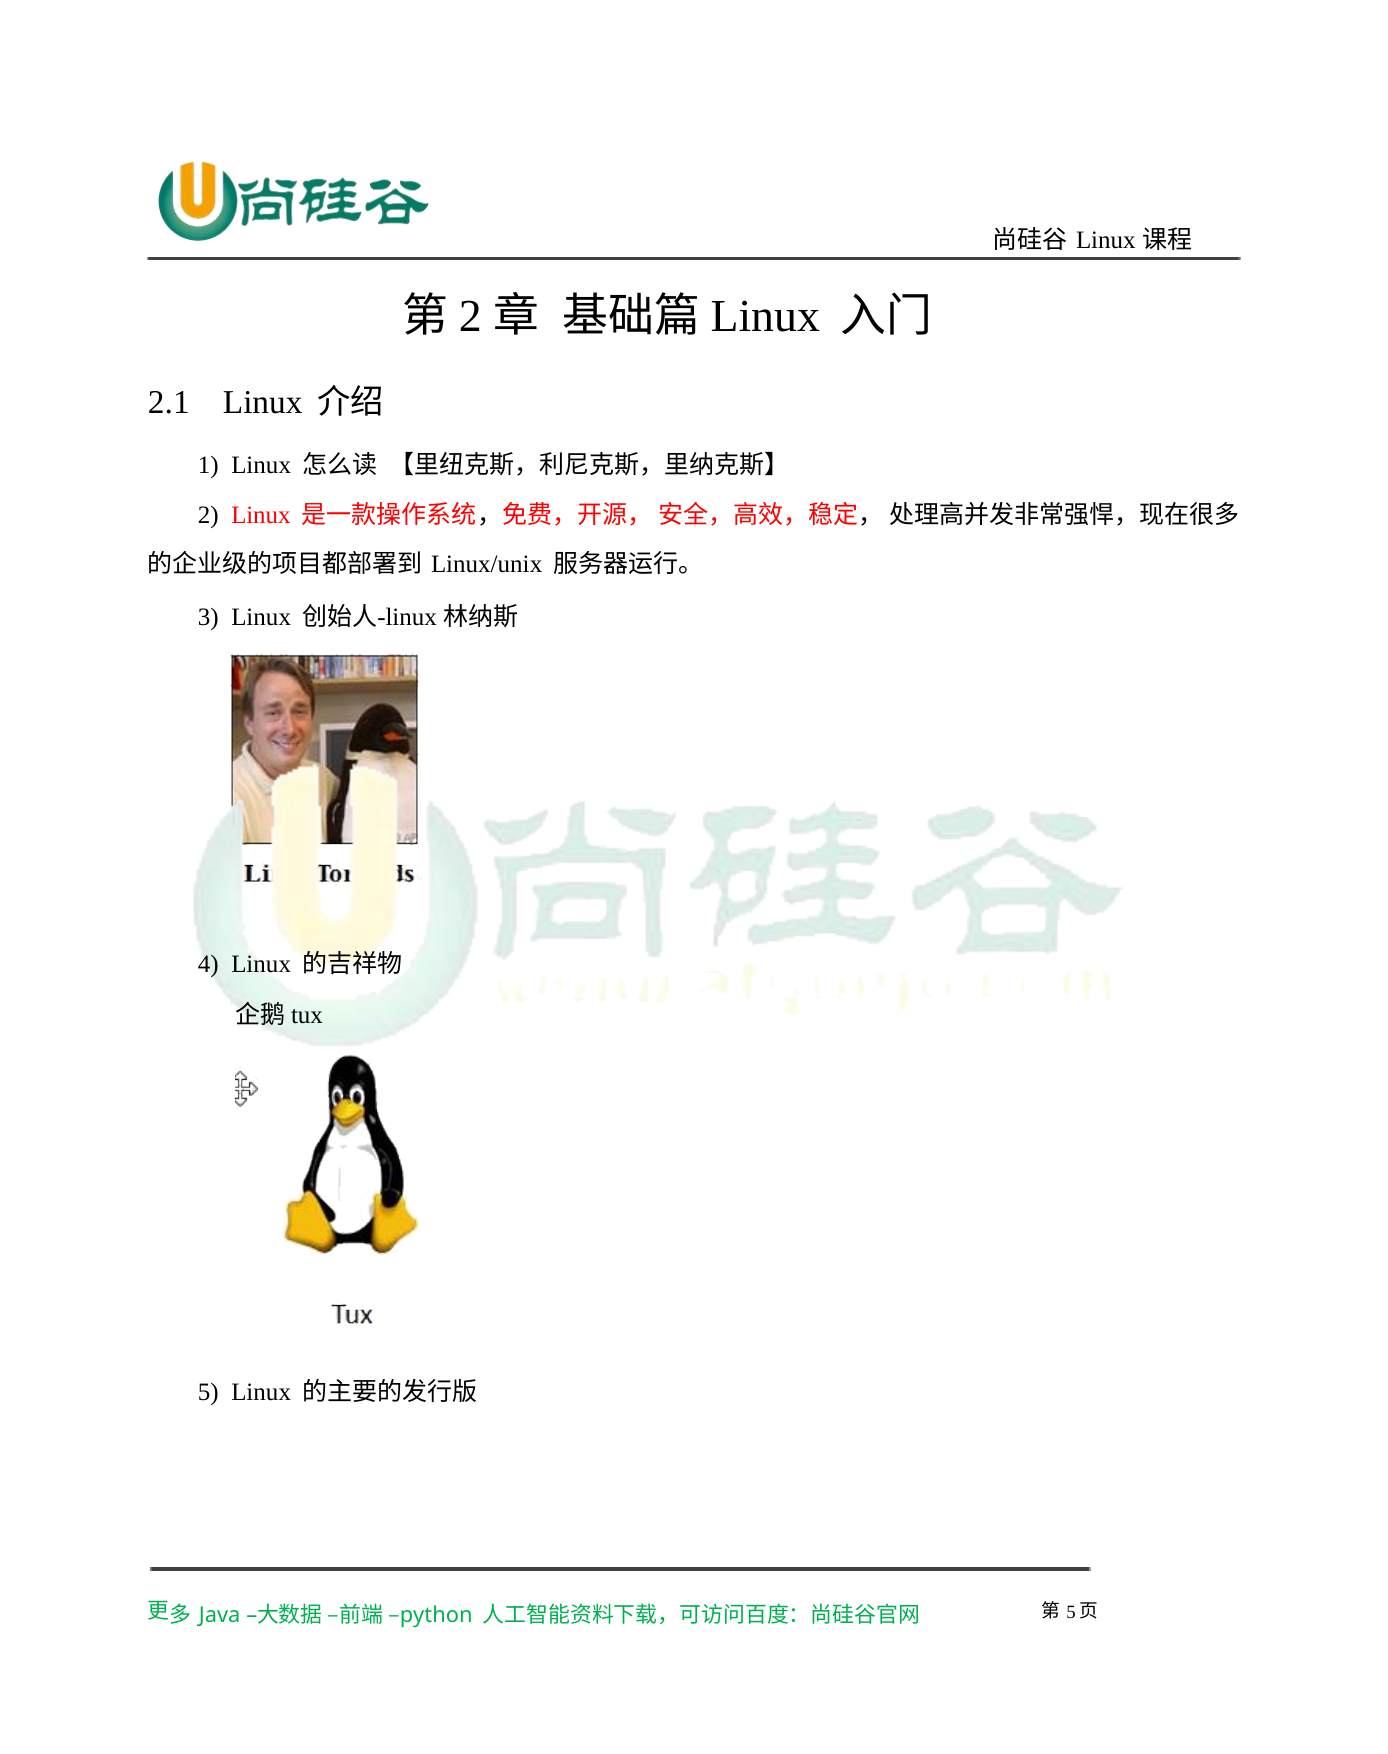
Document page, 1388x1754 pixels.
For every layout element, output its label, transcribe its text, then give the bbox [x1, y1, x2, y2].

list Linux介绍 [148, 374, 1335, 423]
list Linux怎么读 【里纽克斯，利尼克斯，里纳克斯】 [148, 444, 1335, 481]
list Linux的吉祥物 [148, 943, 1335, 980]
text 第 2 章 基础篇 Linux入门 [402, 285, 1335, 342]
text 尚硅谷Linux 课程 [993, 224, 1335, 255]
picture [150, 1567, 1092, 1571]
picture [147, 153, 436, 249]
list Linux是一款操作系统，免费，开源， 安全，高效，稳定， 处理高并发非常强悍，现在很多的企业级的项目都部署到Linux/unix服务器运行。 [148, 485, 1241, 582]
text 企鹅 tux [235, 998, 1335, 1029]
picture [147, 633, 1239, 1327]
text 更多Java –大数据 –前端 –python人工智能资料下载，可访问百度：尚硅谷官网 第5页 [148, 1592, 1335, 1630]
list Linux创始人-linux 林纳斯 [148, 596, 1335, 633]
list Linux的主要的发行版 [148, 1372, 1335, 1408]
